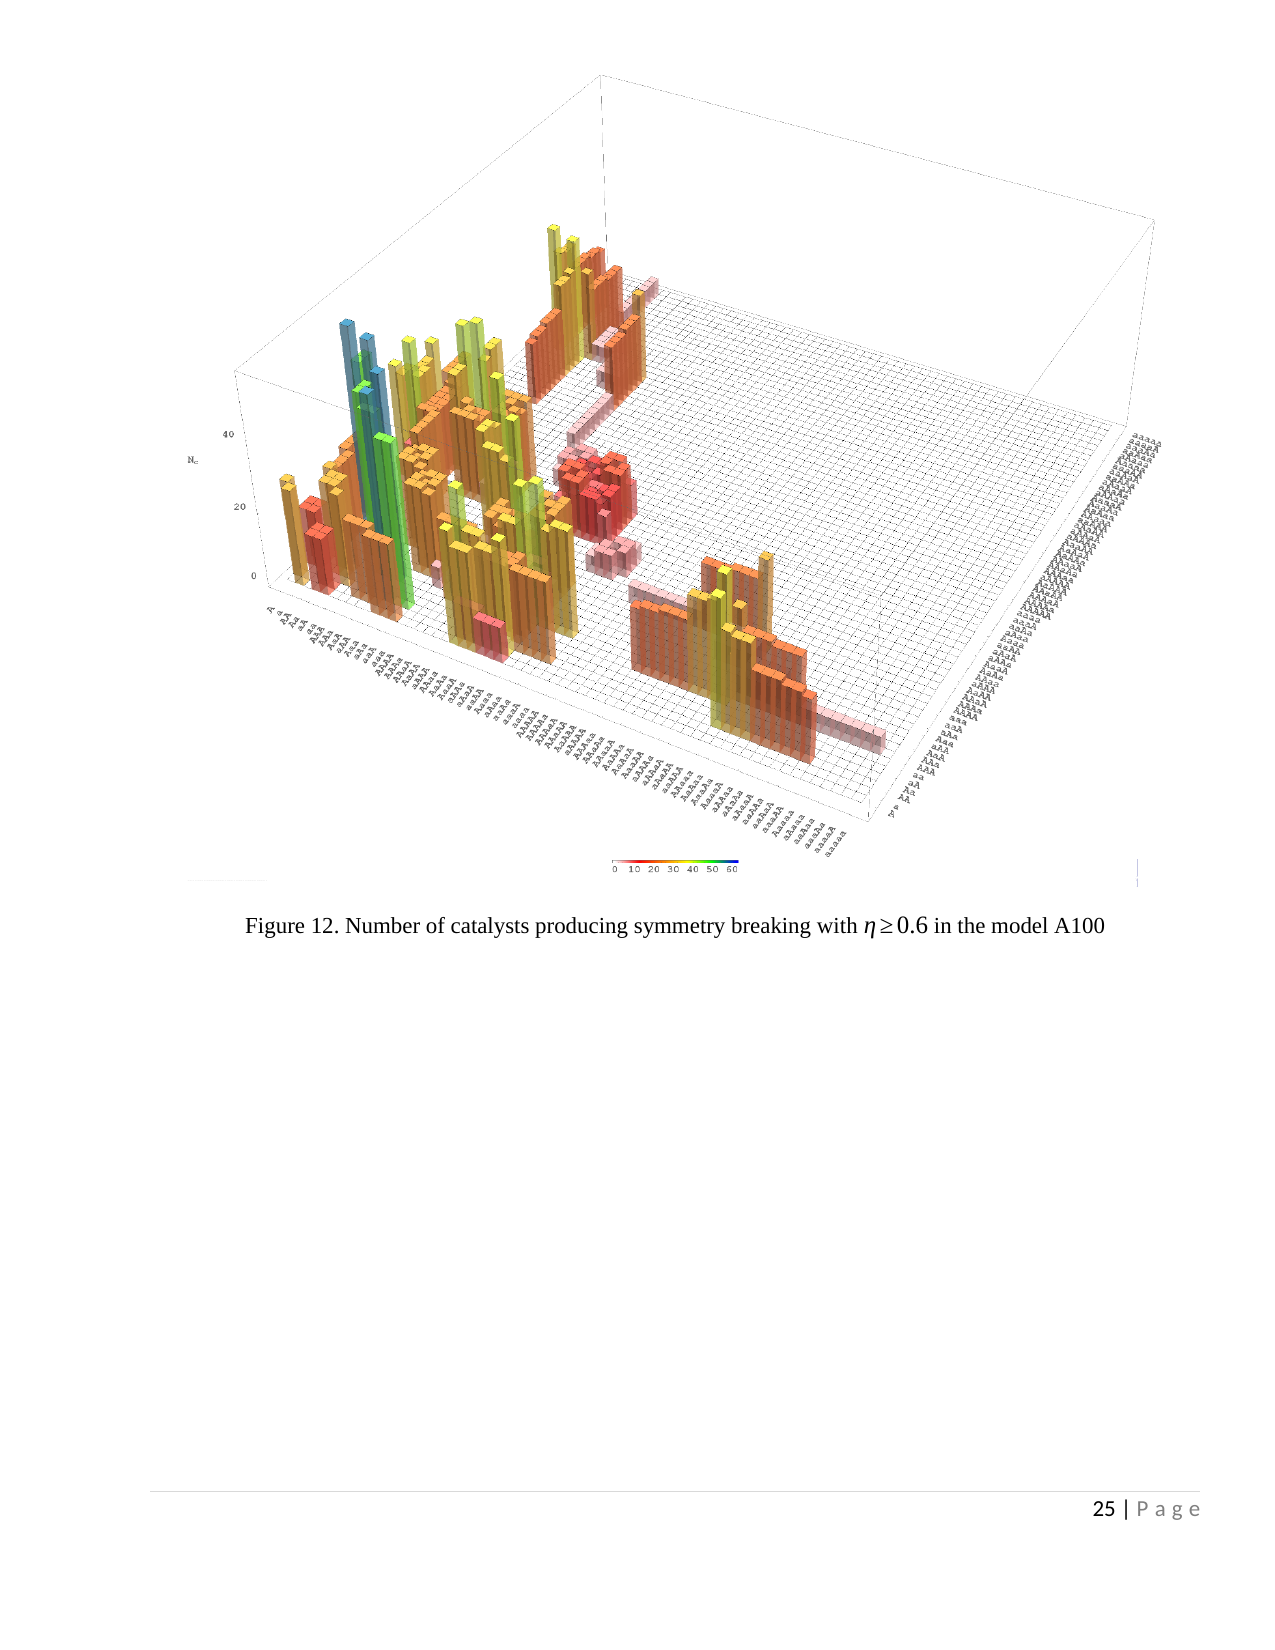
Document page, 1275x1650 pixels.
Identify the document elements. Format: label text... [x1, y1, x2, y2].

picture [187, 75, 1163, 887]
text Figure 12. Number of catalysts producing symmetry breaking with in the model A100 [150, 911, 1200, 939]
